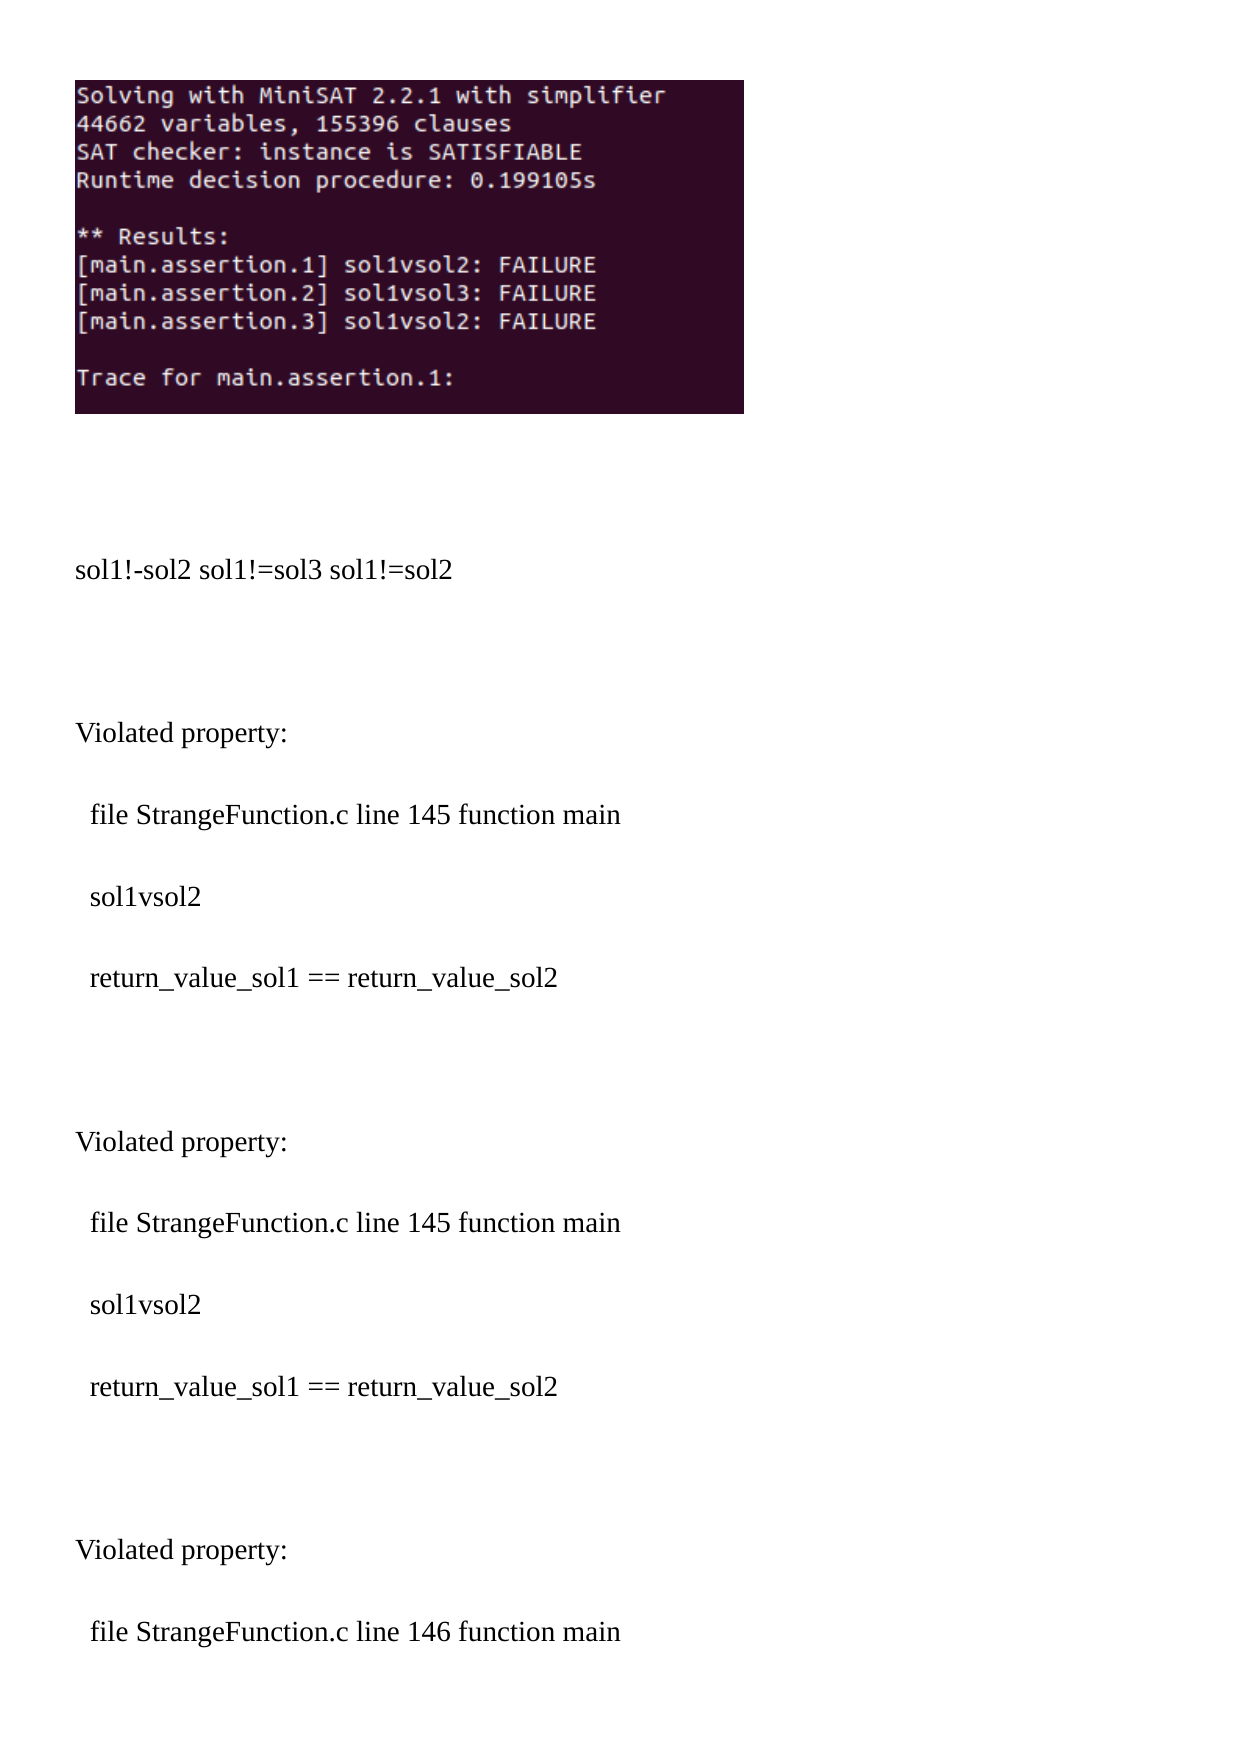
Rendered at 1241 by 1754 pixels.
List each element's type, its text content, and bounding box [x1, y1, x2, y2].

picture [75, 80, 744, 414]
text Violated property: [75, 700, 1165, 765]
text file StrangeFunction.c line 146 function main [75, 1598, 1165, 1663]
text file StrangeFunction.c line 145 function main [75, 782, 1165, 847]
text return_value_sol1 == return_value_sol2 [75, 1353, 1165, 1418]
text sol1!-sol2 sol1!=sol3 sol1!=sol2 [75, 537, 1165, 602]
text Violated property: [75, 1108, 1165, 1173]
text sol1vsol2 [75, 1272, 1165, 1337]
text sol1vsol2 [75, 863, 1165, 928]
text return_value_sol1 == return_value_sol2 [75, 945, 1165, 1010]
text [75, 1190, 1165, 1255]
text Violated property: [75, 1517, 1165, 1582]
